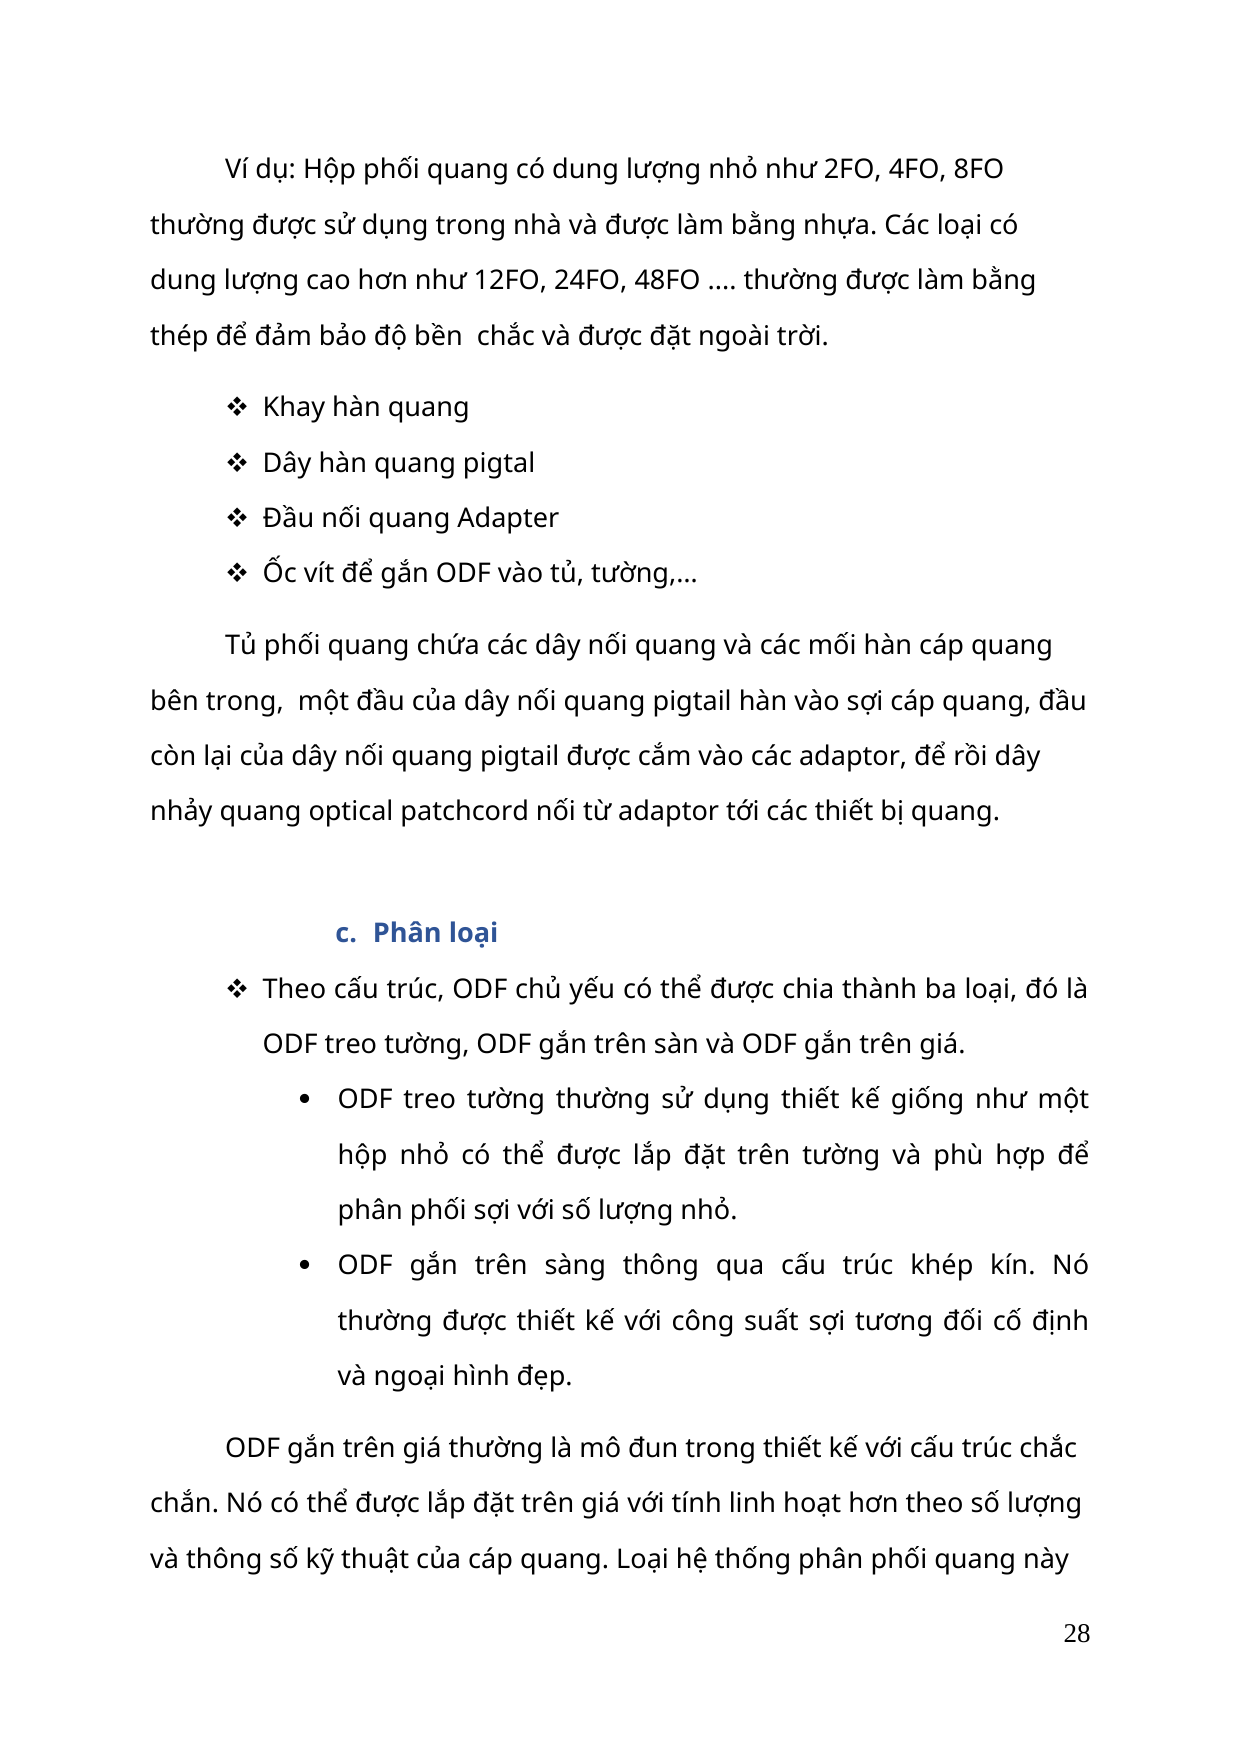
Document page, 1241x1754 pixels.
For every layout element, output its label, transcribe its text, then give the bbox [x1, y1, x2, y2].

list ODF treo tường thường sử dụng thiết kế giống như một hộp nhỏ có thể được lắp đặt trên tường và phù hợp để phân phối sợi với số lượng nhỏ. [300, 1080, 1090, 1227]
list Ốc vít để gắn ODF vào tủ, tường,… [225, 554, 1090, 591]
text Tủ phối quang chứa các dây nối quang và các mối hàn cáp quang bên trong, một đầu của dây nối quang pigtail hàn vào sợi cáp quang, đầu còn lại của dây nối quang pigtail được cắm vào các adaptor, để rồi dây nhảy quang optical patchcord nối từ adaptor tới các thiết bị quang. [150, 626, 1090, 829]
list Theo cấu trúc, ODF chủ yếu có thể được chia thành ba loại, đó là ODF treo tường, ODF gắn trên sàn và ODF gắn trên giá. [225, 969, 1090, 1061]
list ODF gắn trên sàng thông qua cấu trúc khép kín. Nó thường được thiết kế với công suất sợi tương đối cố định và ngoại hình đẹp. [300, 1246, 1090, 1393]
subtitle Phân loại [335, 914, 1090, 951]
text Ví dụ: Hộp phối quang có dung lượng nhỏ như 2FO, 4FO, 8FO thường được sử dụng trong nhà và được làm bằng nhựa. Các loại có dung lượng cao hơn như 12FO, 24FO, 48FO .... thường được làm bằng thép để đảm bảo độ bền chắc và được đặt ngoài trời. [150, 150, 1090, 353]
list Đầu nối quang Adapter [225, 498, 1090, 535]
list Dây hàn quang pigtal [225, 443, 1090, 480]
list Khay hàn quang [225, 388, 1090, 425]
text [150, 1428, 1090, 1576]
